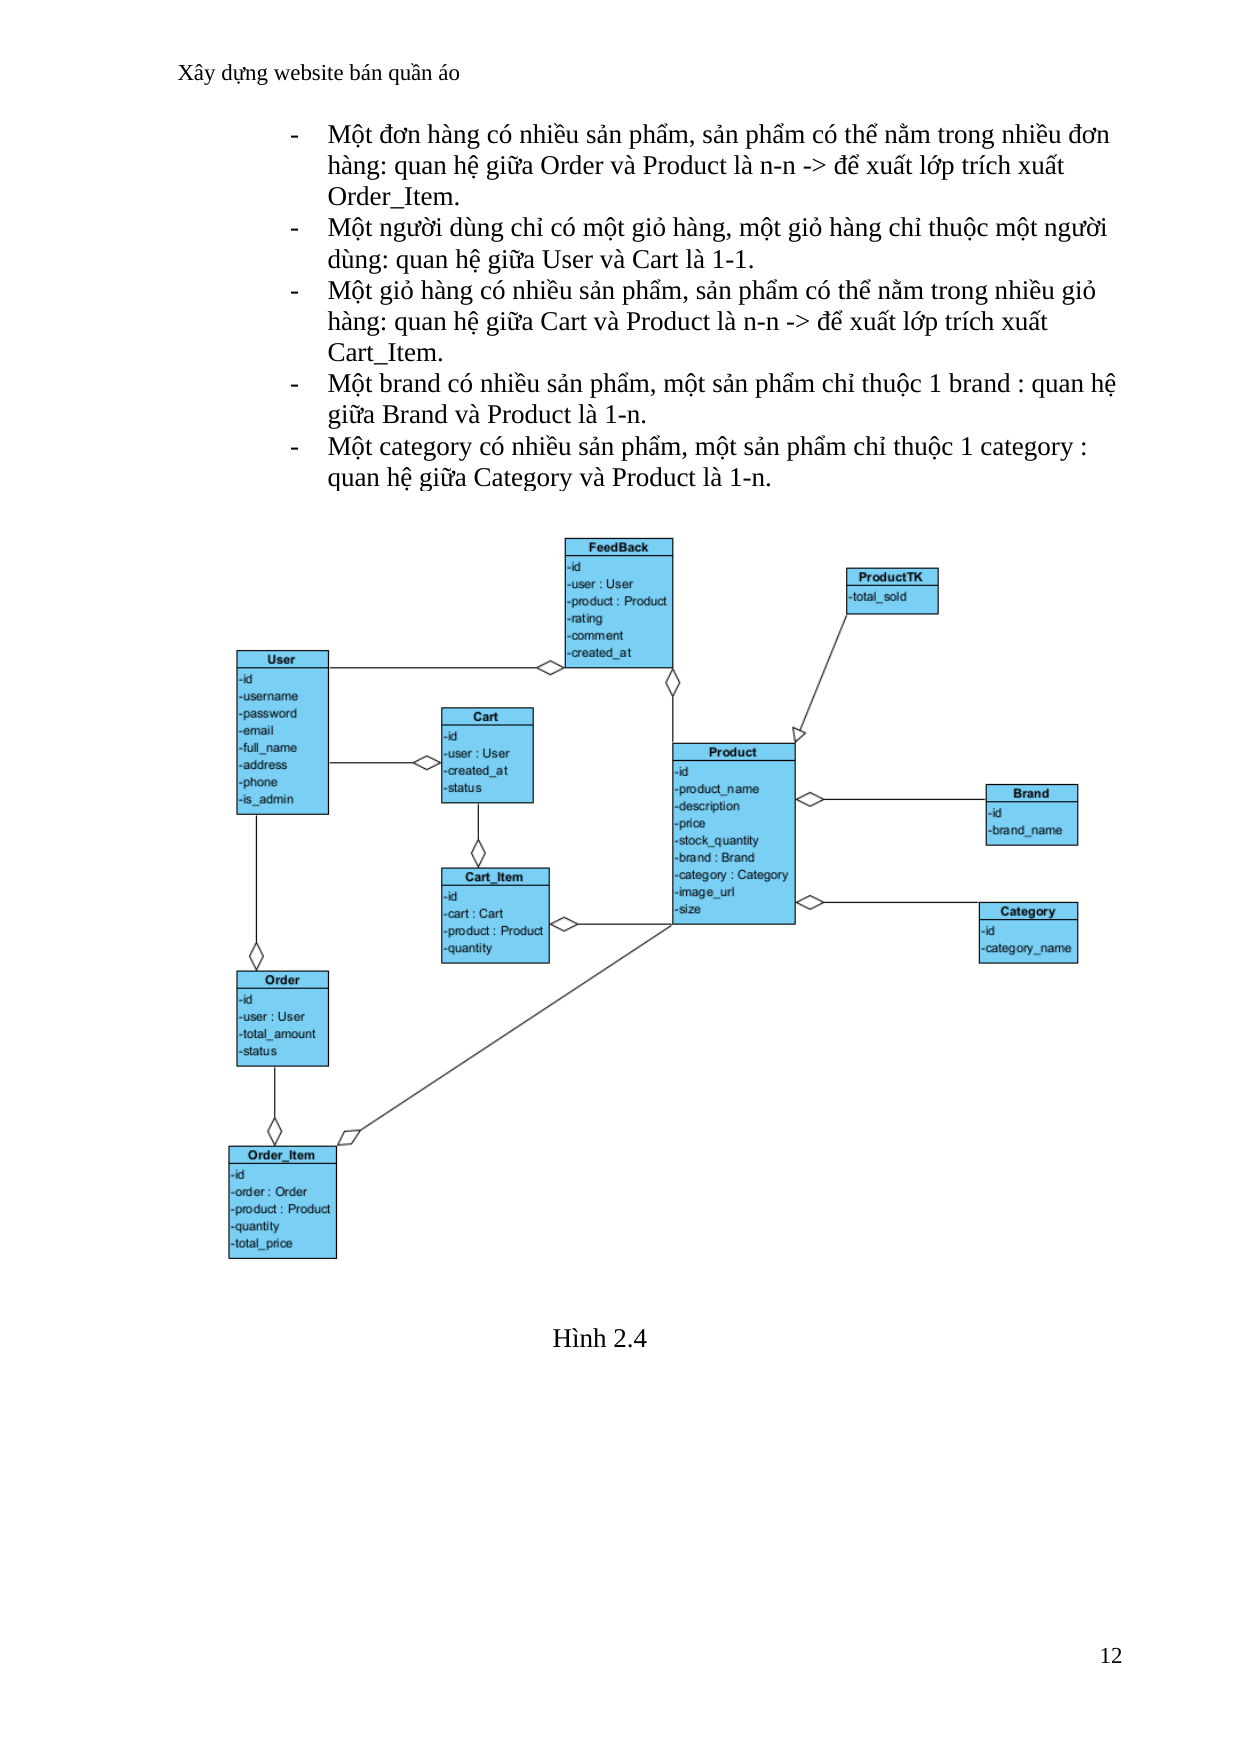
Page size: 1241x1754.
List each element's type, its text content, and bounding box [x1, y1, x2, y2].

list Một category có nhiều sản phẩm, một sản phẩm chỉ thuộc 1 category : quan hệ giữa Category và Product là 1-n. [290, 429, 1122, 491]
list Một brand có nhiều sản phẩm, một sản phẩm chỉ thuộc 1 brand : quan hệ giữa Brand và Product là 1-n. [290, 367, 1122, 429]
list Một giỏ hàng có nhiều sản phẩm, sản phẩm có thể nằm trong nhiều giỏ hàng: quan hệ giữa Cart và Product là n-n -> để xuất lớp trích xuất Cart_Item. [290, 274, 1122, 367]
picture [177, 491, 1123, 1322]
list Một người dùng chỉ có một giỏ hàng, một giỏ hàng chỉ thuộc một người dùng: quan hệ giữa User và Cart là 1-1. [290, 212, 1122, 274]
text Hình 2.4 [177, 1322, 1122, 1353]
list Một đơn hàng có nhiều sản phẩm, sản phẩm có thể nằm trong nhiều đơn hàng: quan hệ giữa Order và Product là n-n -> để xuất lớp trích xuất Order_Item. [290, 118, 1122, 212]
